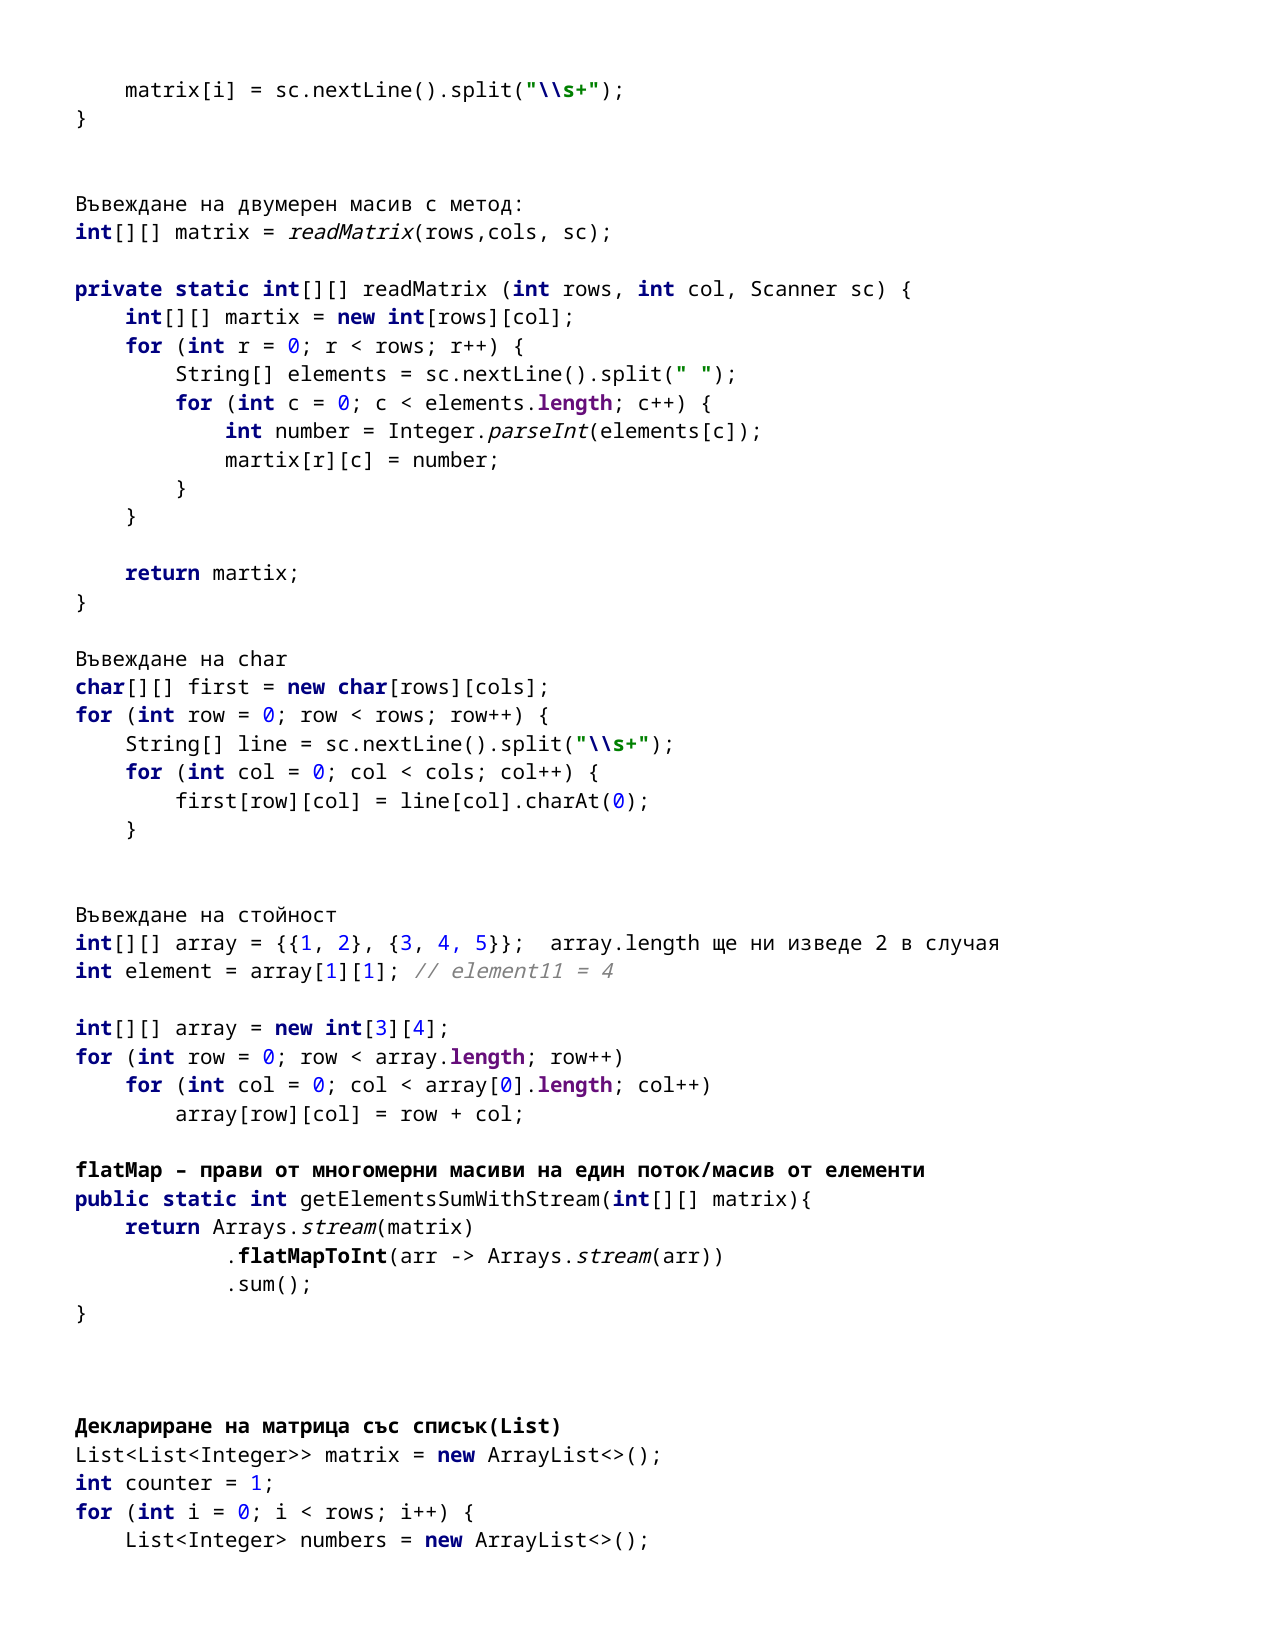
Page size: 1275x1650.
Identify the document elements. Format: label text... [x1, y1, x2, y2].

text private static int[][] readMatrix (int rows, int col, Scanner sc) { int[][] martix = new int[rows][col]; for (int r = 0; r < rows; r++) { String[] elements = sc.nextLine().split(" "); for (int c = 0; c < elements.length; c++) { int number = Integer.parseInt(elements[c]); martix[r][c] = number; } } return martix; } [75, 274, 1200, 615]
text int[][] matrix = readMatrix(rows,cols, sc); [75, 217, 1200, 246]
text int[][] array = {{1, 2}, {3, 4, 5}}; array.length ще ни изведе 2 в случая int element = array[1][1]; // element11 = 4 [75, 928, 1200, 985]
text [75, 75, 1200, 132]
text int[][] array = new int[3][4]; for (int row = 0; row < array.length; row++) for (int col = 0; col < array[0].length; col++) array[row][col] = row + col; [75, 1013, 1200, 1127]
text char[][] first = new char[rows][cols]; for (int row = 0; row < rows; row++) { String[] line = sc.nextLine().split("\\s+"); for (int col = 0; col < cols; col++) { first[row][col] = line[col].charAt(0); } [75, 672, 1200, 843]
text Въвеждане на двумерен масив с метод: [75, 189, 1200, 217]
text Въвеждане на char [75, 644, 1200, 672]
text public static int getElementsSumWithStream(int[][] matrix){ return Arrays.stream(matrix) .flatMapToInt(arr -> Arrays.stream(arr)) .sum(); } [75, 1184, 1200, 1326]
text List<List<Integer>> matrix = new ArrayList<>(); int counter = 1; for (int i = 0; i < rows; i++) { List<Integer> numbers = new ArrayList<>(); [75, 1440, 1200, 1554]
text Въвеждане на стойност [75, 900, 1200, 928]
text Деклариране на матрица със списък(List) [75, 1412, 1200, 1440]
text flatMap – прави от многомерни масиви на един поток/масив от елементи [75, 1156, 1200, 1184]
